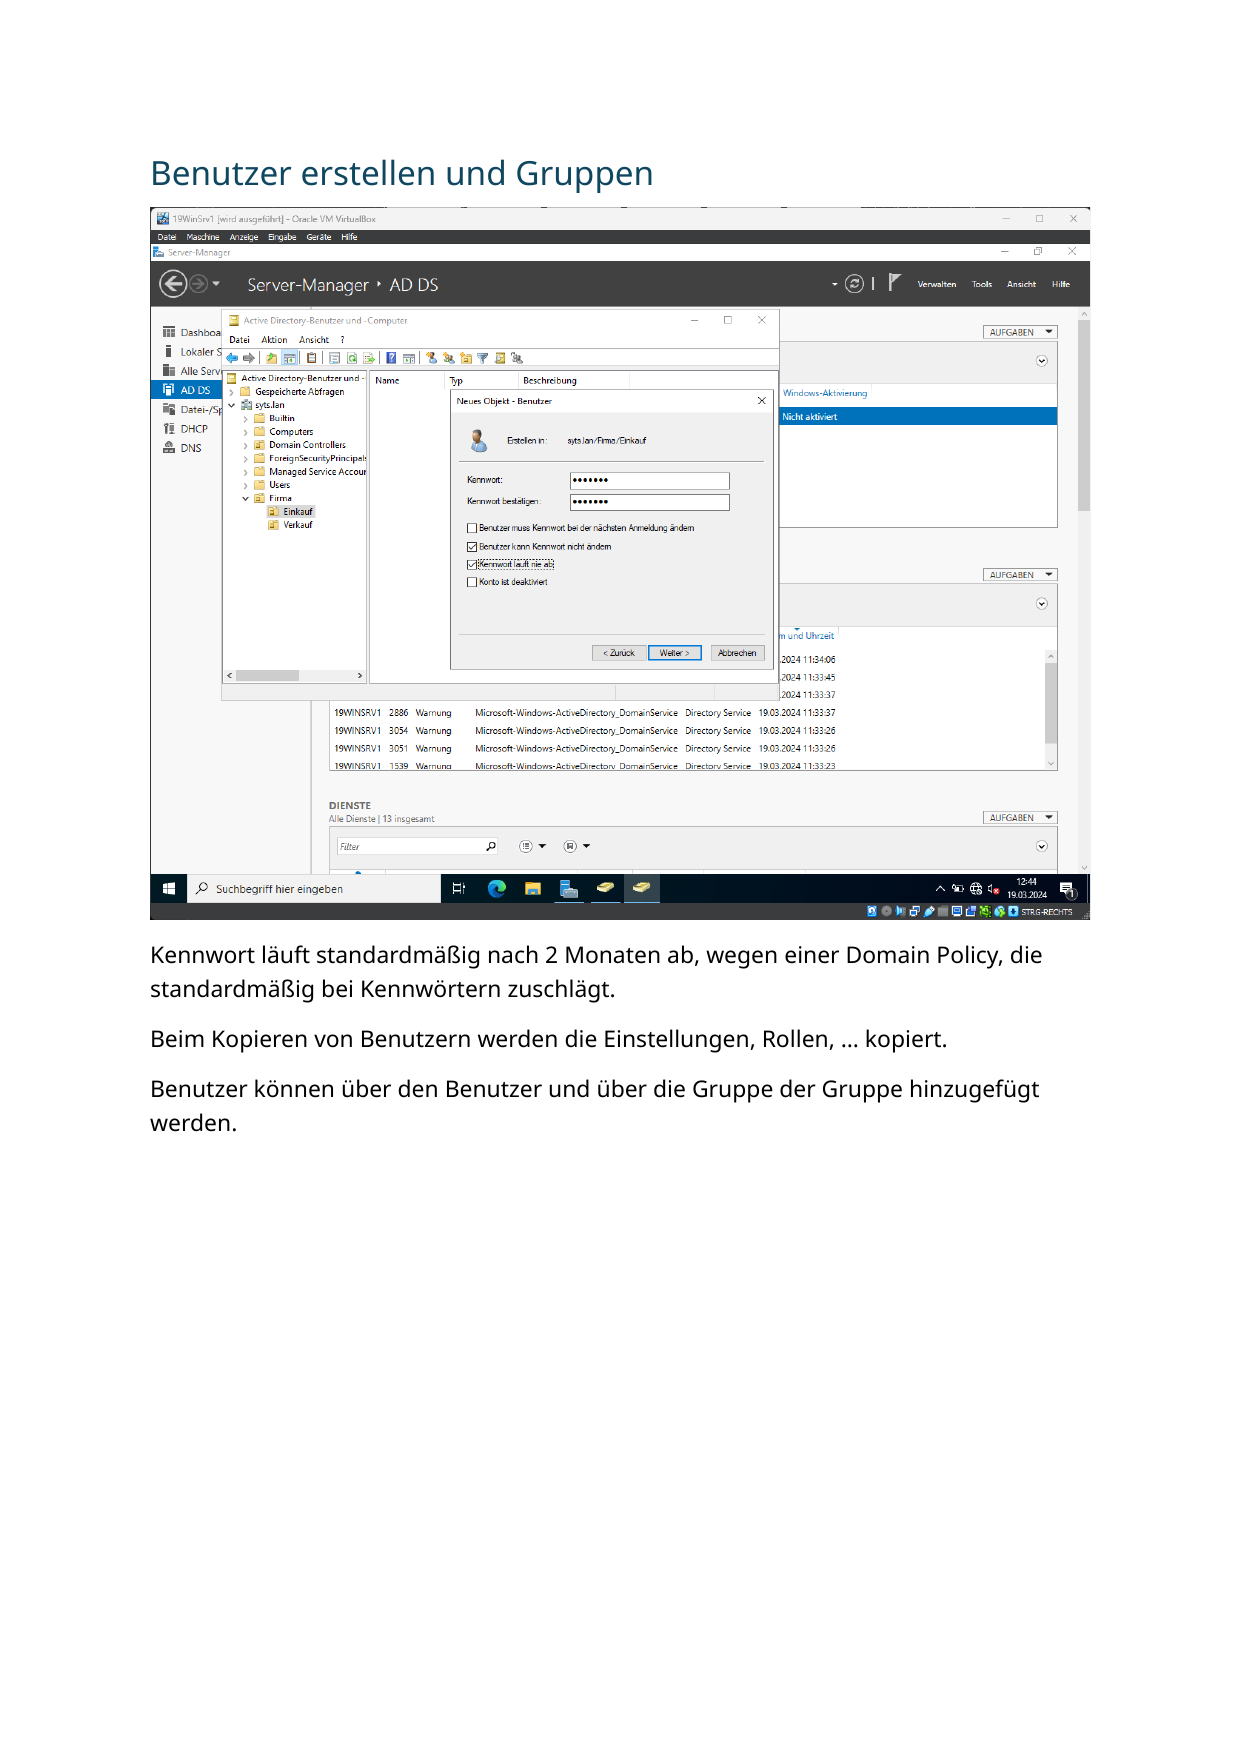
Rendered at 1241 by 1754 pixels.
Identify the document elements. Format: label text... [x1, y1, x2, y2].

text Kennwort läuft standardmäßig nach 2 Monaten ab, wegen einer Domain Policy, die standardmäßig bei Kennwörtern zuschlägt. [150, 939, 1090, 1004]
text Beim Kopieren von Benutzern werden die Einstellungen, Rollen, … kopiert. [150, 1023, 1090, 1054]
subtitle Benutzer erstellen und Gruppen [150, 150, 1090, 195]
text Benutzer können über den Benutzer und über die Gruppe der Gruppe hinzugefügt werden. [150, 1073, 1090, 1138]
picture [150, 207, 1091, 920]
